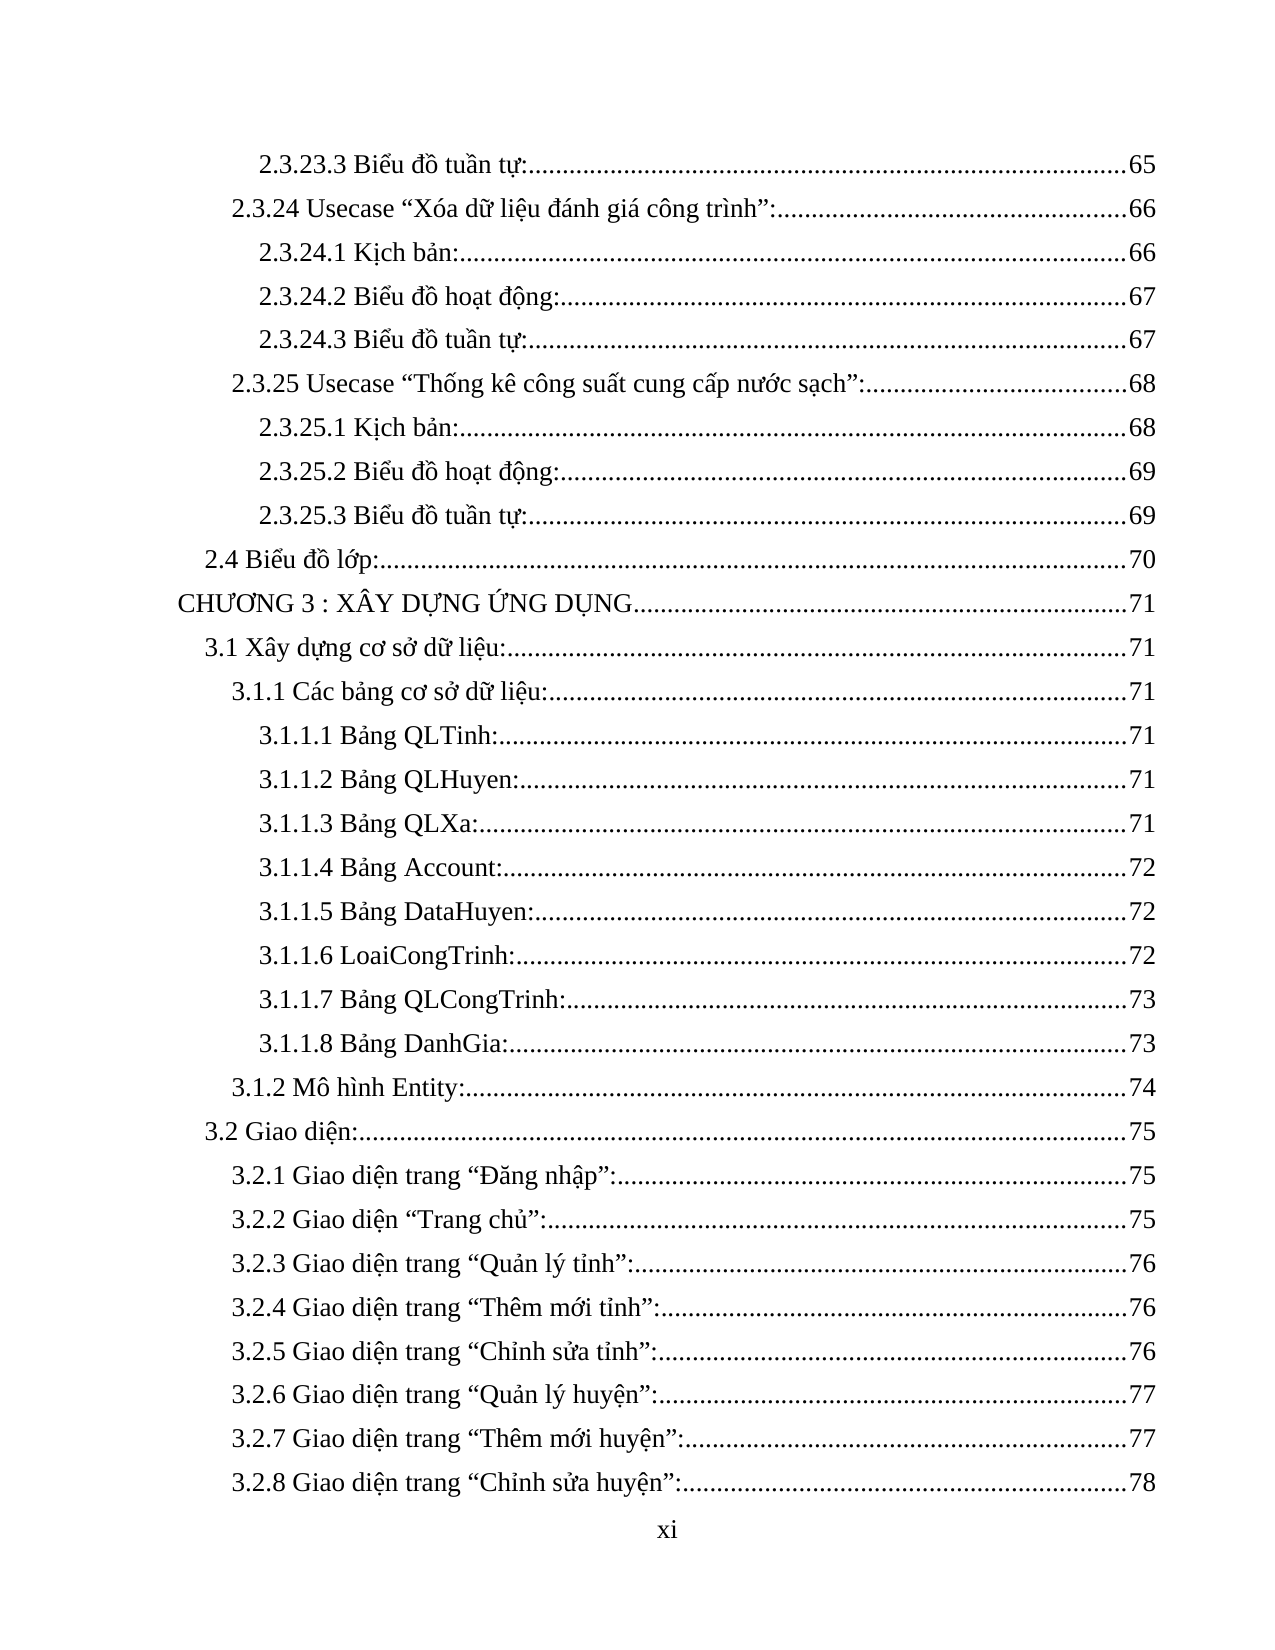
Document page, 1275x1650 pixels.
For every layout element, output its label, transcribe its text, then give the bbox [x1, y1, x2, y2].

text 3.1.1 Các bảng cơ sở dữ liệu: 71 [231, 675, 1157, 706]
text 2.3.25.2 Biểu đồ hoạt động: 69 [258, 455, 1157, 487]
text 3.1.1.5 Bảng DataHuyen: 72 [258, 895, 1157, 926]
text 2.3.25.3 Biểu đồ tuần tự: 69 [258, 499, 1157, 531]
text 2.3.24 Usecase “Xóa dữ liệu đánh giá công trình”: 66 [231, 192, 1157, 223]
text 3.1.1.7 Bảng QLCongTrinh: 73 [258, 983, 1157, 1014]
text 3.2 Giao diện: 75 [204, 1115, 1157, 1146]
text 3.2.7 Giao diện trang “Thêm mới huyện”: 77 [231, 1422, 1157, 1454]
text 3.2.1 Giao diện trang “Đăng nhập”: 75 [231, 1159, 1157, 1190]
text 3.1.2 Mô hình Entity: 74 [231, 1071, 1157, 1102]
text 2.3.24.1 Kịch bản: 66 [258, 236, 1157, 267]
text 3.2.3 Giao diện trang “Quản lý tỉnh”: 76 [231, 1247, 1157, 1278]
text 2.3.25.1 Kịch bản: 68 [258, 411, 1157, 443]
text 2.3.24.2 Biểu đồ hoạt động: 67 [258, 279, 1157, 311]
text 2.3.24.3 Biểu đồ tuần tự: 67 [258, 323, 1157, 355]
text 3.2.4 Giao diện trang “Thêm mới tỉnh”: 76 [231, 1291, 1157, 1322]
text 3.2.2 Giao diện “Trang chủ”: 75 [231, 1203, 1157, 1234]
text 3.1.1.4 Bảng Account: 72 [258, 851, 1157, 882]
text 3.1 Xây dựng cơ sở dữ liệu: 71 [204, 631, 1157, 662]
text 2.3.25 Usecase “Thống kê công suất cung cấp nước sạch”: 68 [231, 367, 1157, 399]
text 3.2.5 Giao diện trang “Chỉnh sửa tỉnh”: 76 [231, 1334, 1157, 1366]
text CHƯƠNG 3 : XÂY DỰNG ỨNG DỤNG 71 [177, 587, 1157, 618]
text 3.1.1.1 Bảng QLTinh: 71 [258, 719, 1157, 750]
text 2.3.23.3 Biểu đồ tuần tự: 65 [258, 148, 1157, 179]
text 3.1.1.6 LoaiCongTrinh: 72 [258, 939, 1157, 970]
text 3.1.1.2 Bảng QLHuyen: 71 [258, 763, 1157, 794]
text 2.4 Biểu đồ lớp: 70 [204, 543, 1157, 574]
text 3.2.8 Giao diện trang “Chỉnh sửa huyện”: 78 [231, 1466, 1157, 1498]
text 3.1.1.8 Bảng DanhGia: 73 [258, 1027, 1157, 1058]
text 3.1.1.3 Bảng QLXa: 71 [258, 807, 1157, 838]
text 3.2.6 Giao diện trang “Quản lý huyện”: 77 [231, 1378, 1157, 1410]
